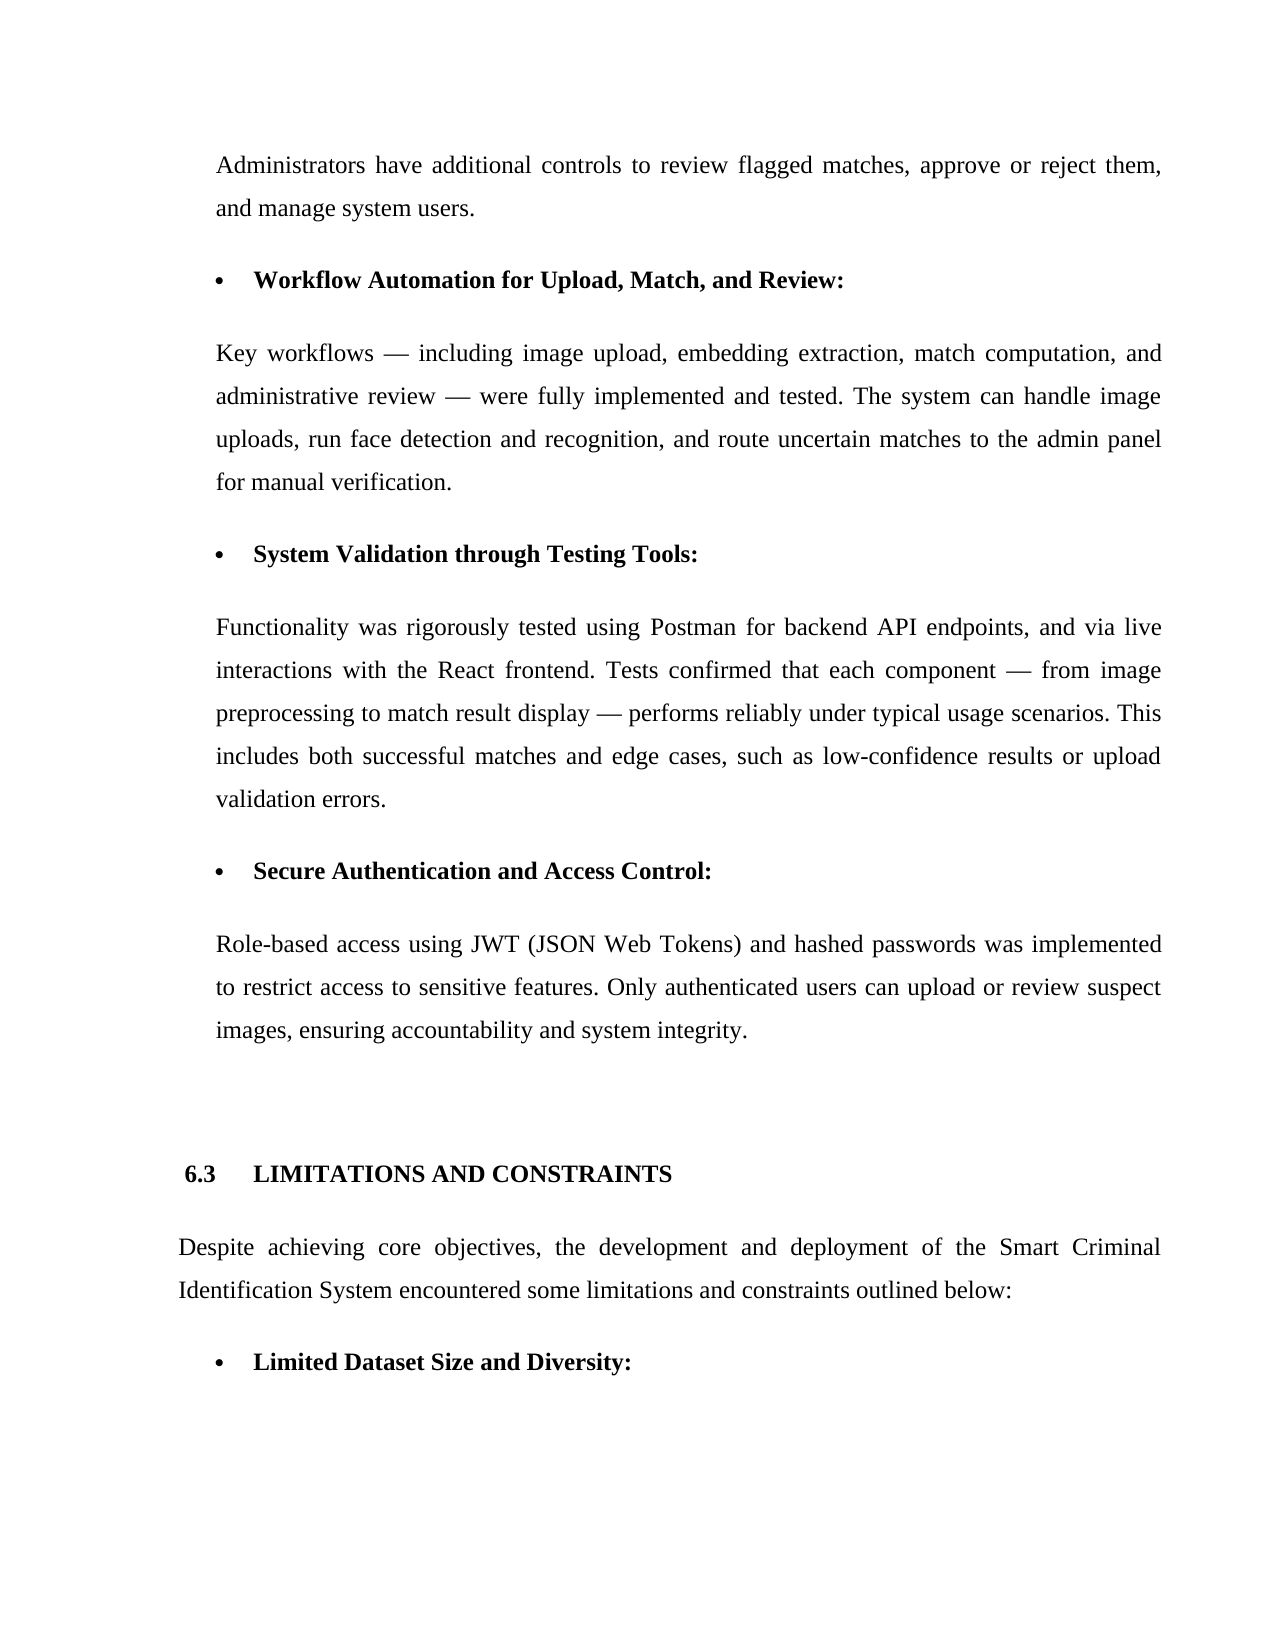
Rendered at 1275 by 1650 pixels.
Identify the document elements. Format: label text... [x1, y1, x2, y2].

text Despite achieving core objectives, the development and deployment of the Smart Criminal Identification System encountered some limitations and constraints outlined below: [178, 1232, 1162, 1304]
subtitle LIMITATIONS AND CONSTRAINTS [178, 1159, 1162, 1188]
text Functionality was rigorously tested using Postman for backend API endpoints, and via live interactions with the React frontend. Tests confirmed that each component — from image preprocessing to match result display — performs reliably under typical usage scenarios. This includes both successful matches and edge cases, such as low-confidence results or upload validation errors. [216, 612, 1162, 813]
list Limited Dataset Size and Diversity: [216, 1347, 1162, 1376]
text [216, 150, 1162, 222]
list Workflow Automation for Upload, Match, and Review: [216, 265, 1162, 294]
list Secure Authentication and Access Control: [216, 856, 1162, 885]
text Role-based access using JWT (JSON Web Tokens) and hashed passwords was implemented to restrict access to sensitive features. Only authenticated users can upload or review suspect images, ensuring accountability and system integrity. [216, 929, 1162, 1044]
list System Validation through Testing Tools: [216, 539, 1162, 568]
text Key workflows — including image upload, embedding extraction, match computation, and administrative review — were fully implemented and tested. The system can handle image uploads, run face detection and recognition, and route uncertain matches to the admin panel for manual verification. [216, 338, 1162, 496]
